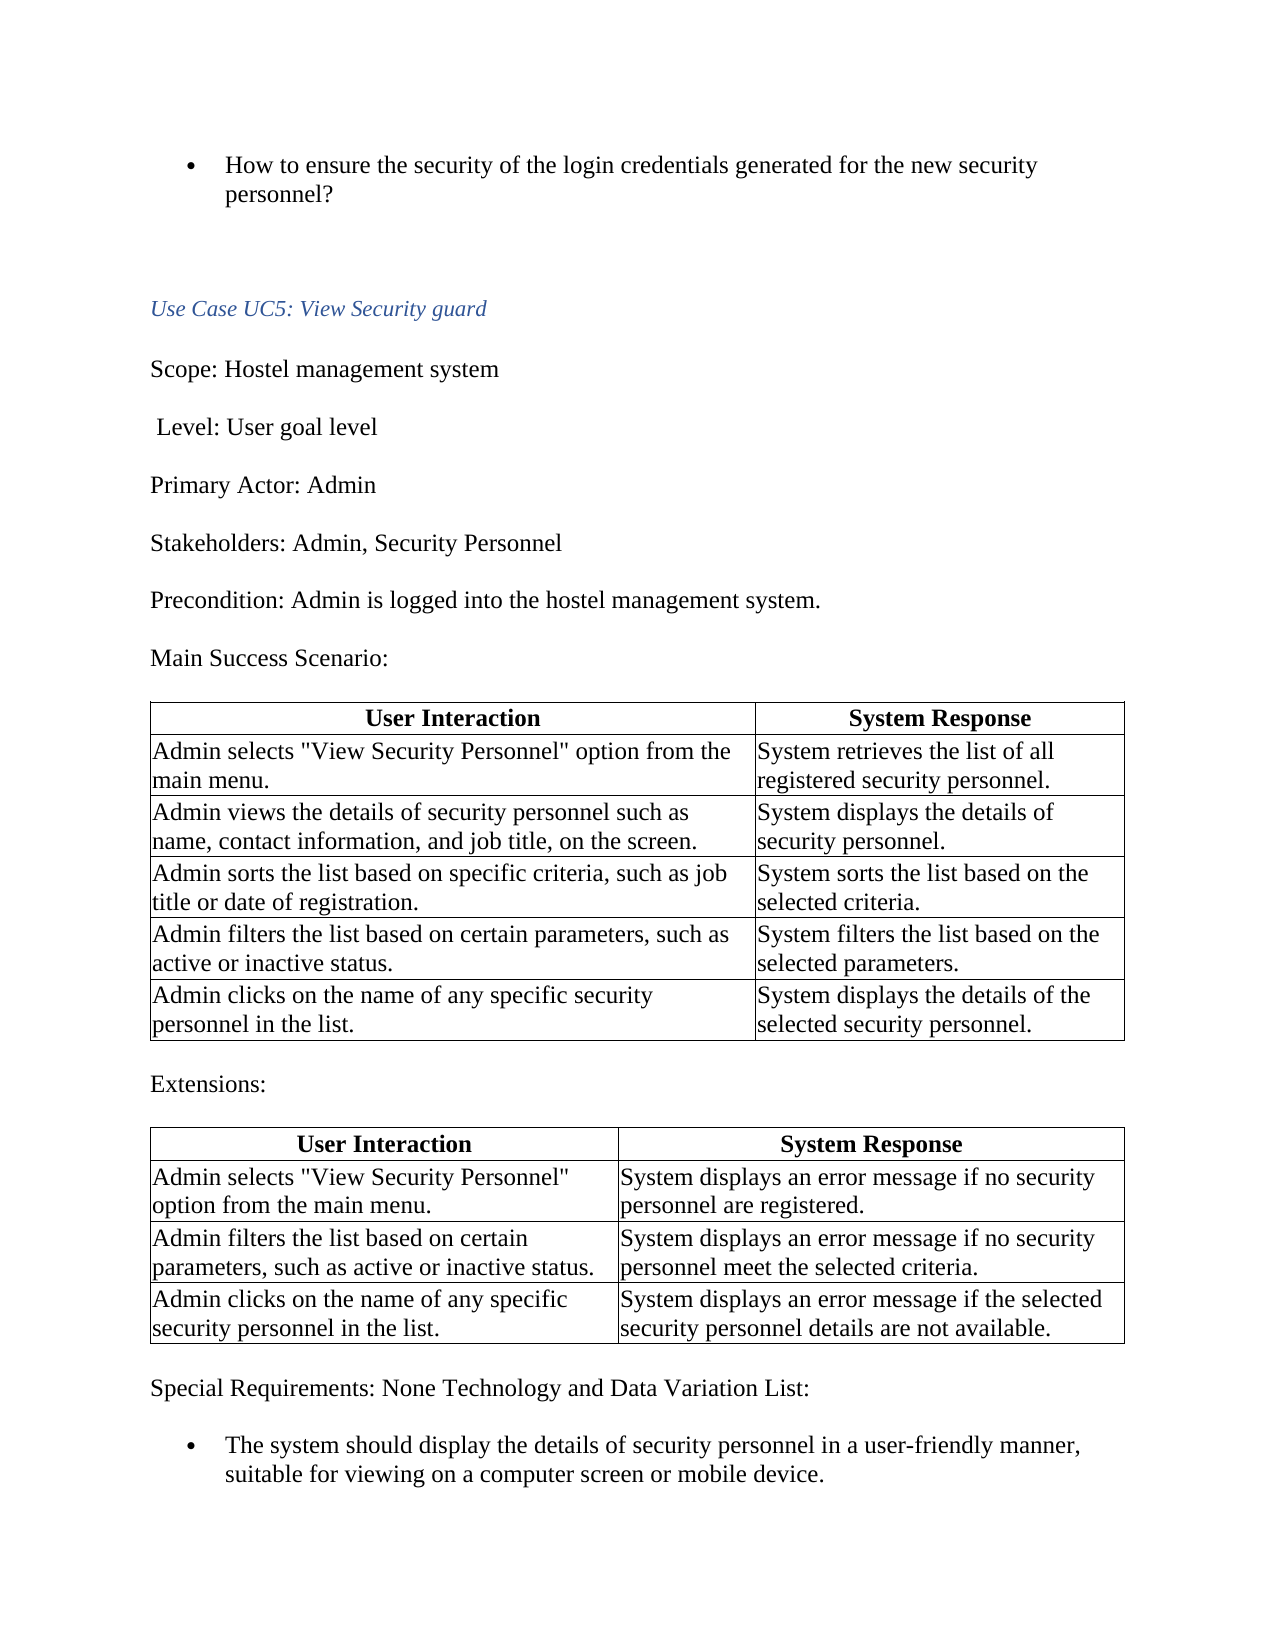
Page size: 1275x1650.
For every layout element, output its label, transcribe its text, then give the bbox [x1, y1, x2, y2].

table_cell Admin clicks on the name of any specific security personnel in the list. [151, 980, 755, 1039]
text Main Success Scenario: [150, 643, 1125, 672]
table_cell Admin selects "View Security Personnel" option from the main menu. [151, 1161, 618, 1221]
text Precondition: Admin is logged into the hostel management system. [150, 586, 1125, 614]
table_cell Admin views the details of security personnel such as name, contact information, and job title, on the screen. [151, 796, 755, 856]
table_cell System sorts the list based on the selected criteria. [756, 857, 1124, 917]
table_header System Response [756, 703, 1124, 734]
text Level: User goal level [150, 412, 1125, 441]
text Extensions: [150, 1069, 1125, 1098]
text Stakeholders: Admin, Security Personnel [150, 528, 1125, 556]
table_cell System displays the details of the selected security personnel. [756, 980, 1124, 1039]
table_cell System displays the details of security personnel. [756, 796, 1124, 856]
text Special Requirements: None Technology and Data Variation List: [150, 1373, 1125, 1401]
text Scope: Hostel management system [150, 354, 1125, 383]
list The system should display the details of security personnel in a user-friendly manner, suitable for viewing on a computer screen or mobile device. [187, 1431, 1125, 1488]
table_cell System filters the list based on the selected parameters. [756, 918, 1124, 978]
table_cell System displays an error message if the selected security personnel details are not available. [619, 1283, 1124, 1343]
table_cell Admin selects "View Security Personnel" option from the main menu. [151, 735, 755, 795]
table_cell System displays an error message if no security personnel are registered. [619, 1161, 1124, 1221]
table_cell Admin sorts the list based on specific criteria, such as job title or date of registration. [151, 857, 755, 917]
subtitle Use Case UC5: View Security guard [150, 294, 1125, 321]
text Primary Actor: Admin [150, 470, 1125, 498]
table_cell Admin filters the list based on certain parameters, such as active or inactive status. [151, 1222, 618, 1282]
table_cell Admin filters the list based on certain parameters, such as active or inactive status. [151, 918, 755, 978]
table_header User Interaction [151, 703, 755, 734]
table_header User Interaction [151, 1128, 618, 1159]
list How to ensure the security of the login credentials generated for the new security personnel? [187, 150, 1125, 207]
table_header System Response [619, 1128, 1124, 1159]
table_cell Admin clicks on the name of any specific security personnel in the list. [151, 1283, 618, 1343]
table_cell System retrieves the list of all registered security personnel. [756, 735, 1124, 795]
table_cell System displays an error message if no security personnel meet the selected criteria. [619, 1222, 1124, 1282]
